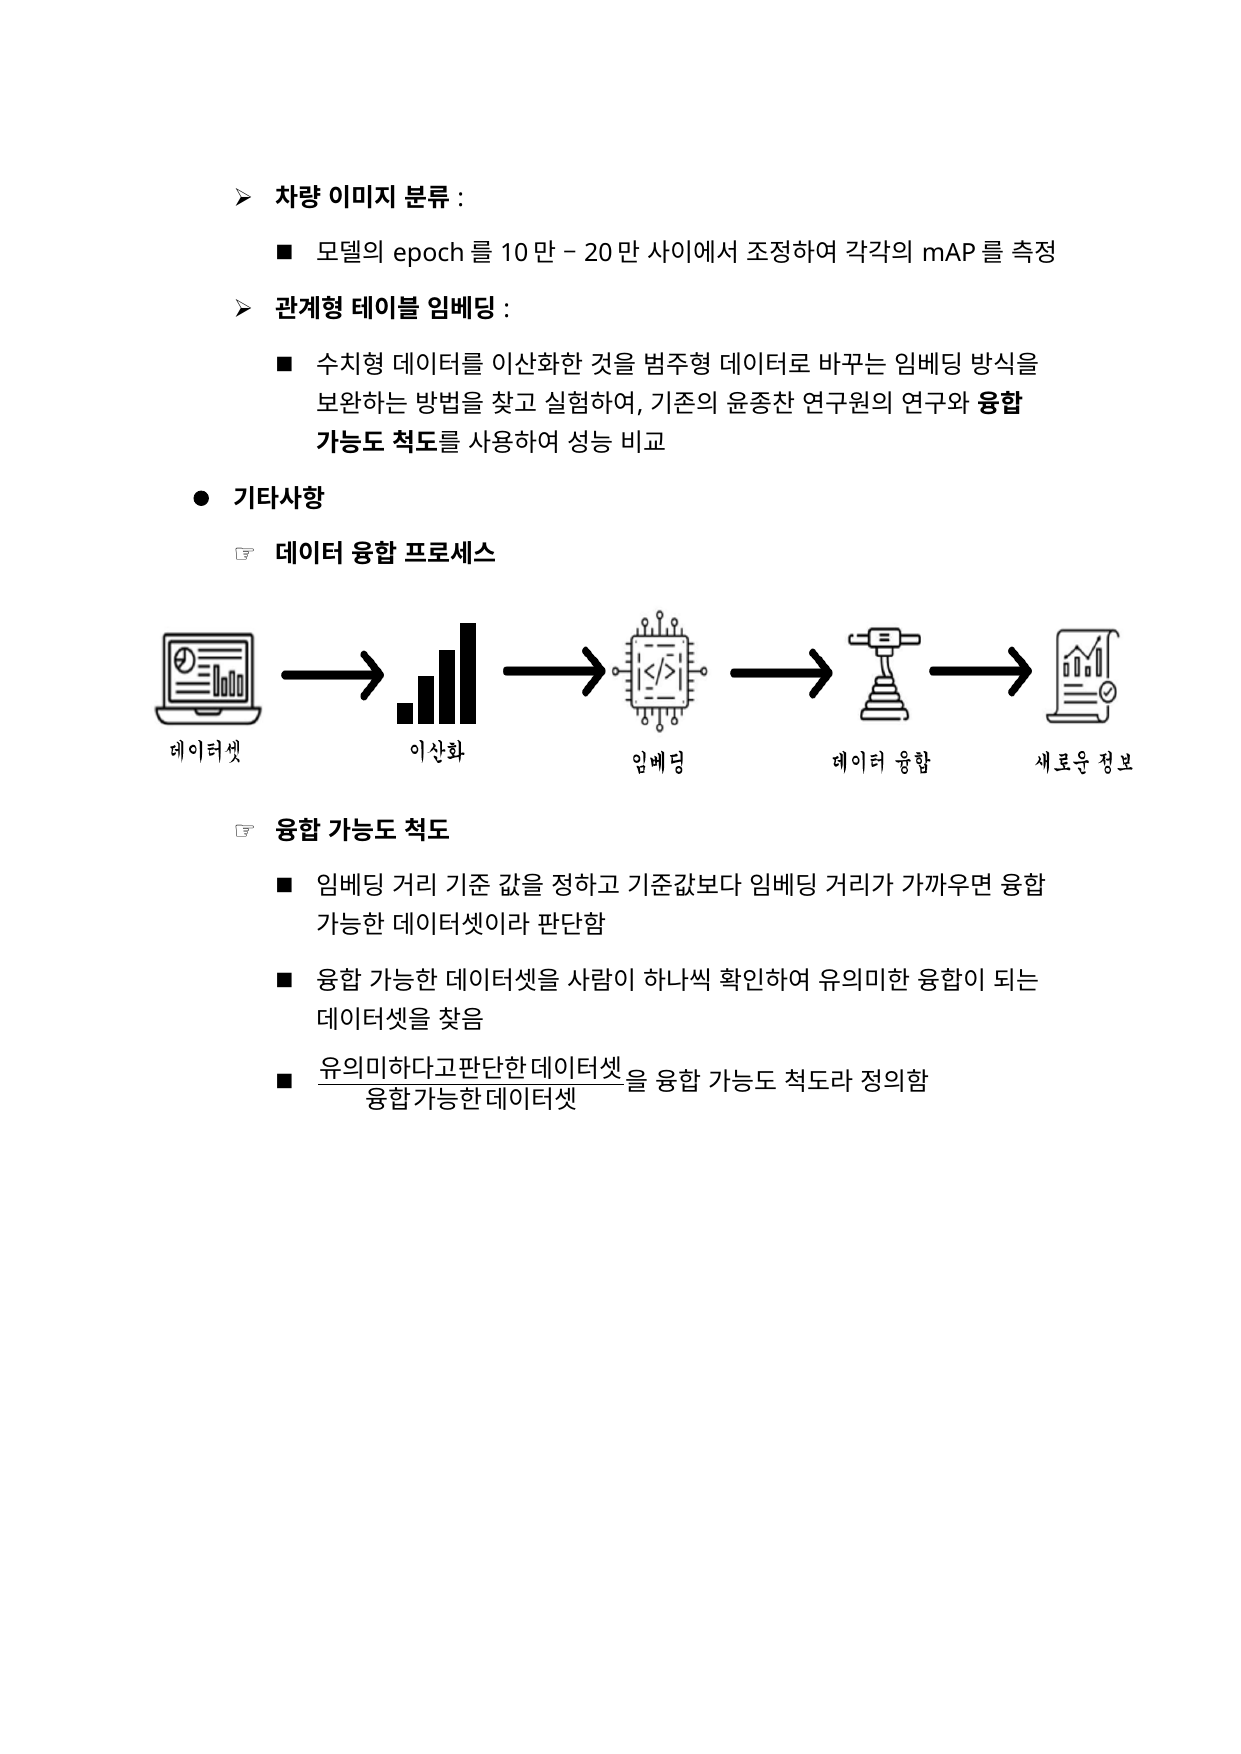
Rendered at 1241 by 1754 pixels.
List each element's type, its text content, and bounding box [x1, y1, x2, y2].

list 관계형 테이블 임베딩 : [233, 289, 1090, 325]
list 수치형 데이터를 이산화한 것을 범주형 데이터로 바꾸는 임베딩 방식을 보완하는 방법을 찾고 실험하여, 기존의 윤종찬 연구원의 연구와 융합 가능도 척도를 사용하여 성능 비교 [275, 344, 1090, 459]
picture [150, 589, 1141, 792]
list 차량 이미지 분류 : [233, 177, 1090, 213]
list 을 융합 가능도 척도라 정의함 [275, 1055, 1090, 1114]
list 기타사항 [192, 478, 1090, 514]
list 데이터 융합 프로세스 [233, 534, 1090, 570]
list 융합 가능한 데이터셋을 사람이 하나씩 확인하여 유의미한 융합이 되는 데이터셋을 찾음 [275, 961, 1090, 1036]
list 모델의 epoch를 10만 – 20만 사이에서 조정하여 각각의 mAP를 측정 [275, 233, 1090, 269]
list 융합 가능도 척도 [233, 810, 1090, 846]
list 임베딩 거리 기준 값을 정하고 기준값보다 임베딩 거리가 가까우면 융합 가능한 데이터셋이라 판단함 [275, 866, 1090, 941]
